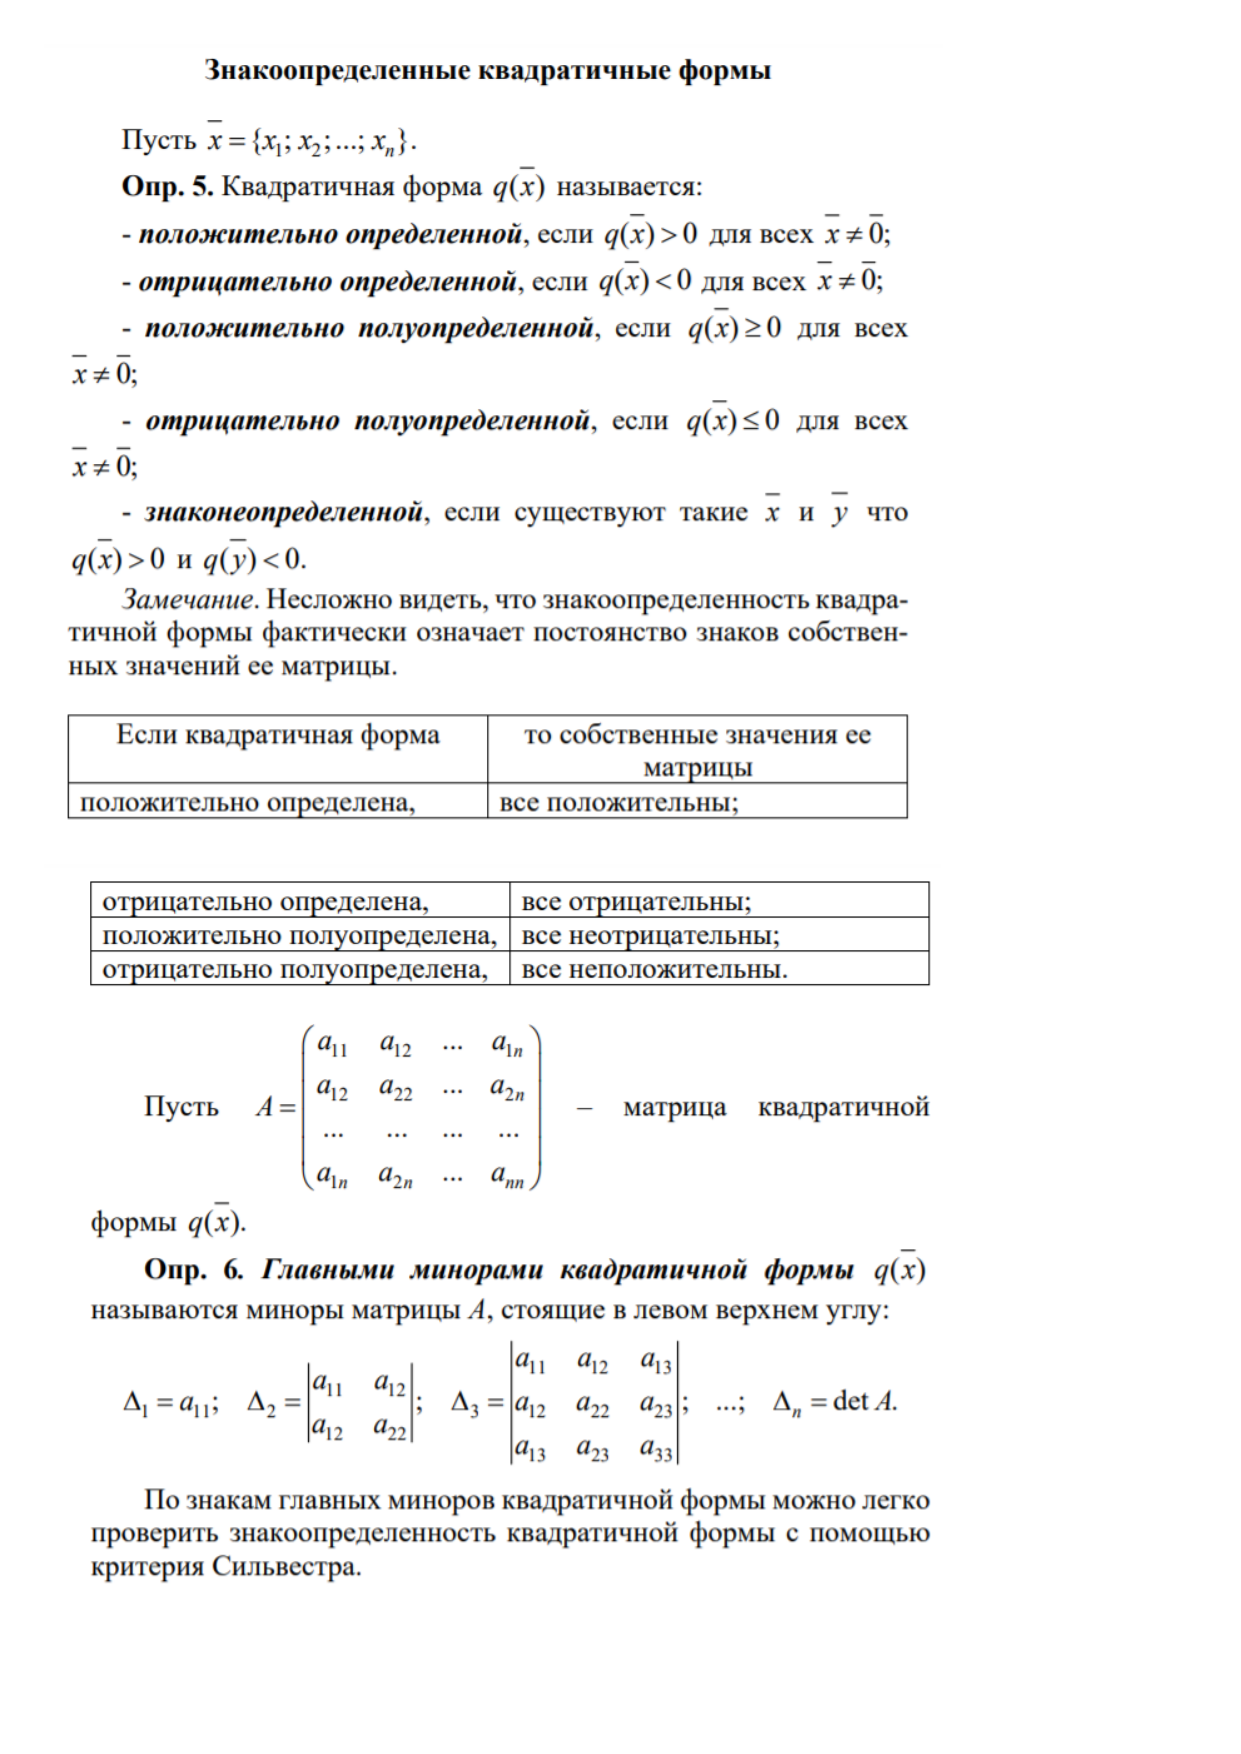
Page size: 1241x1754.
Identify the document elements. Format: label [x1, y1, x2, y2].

picture [44, 44, 943, 862]
picture [44, 864, 941, 1585]
